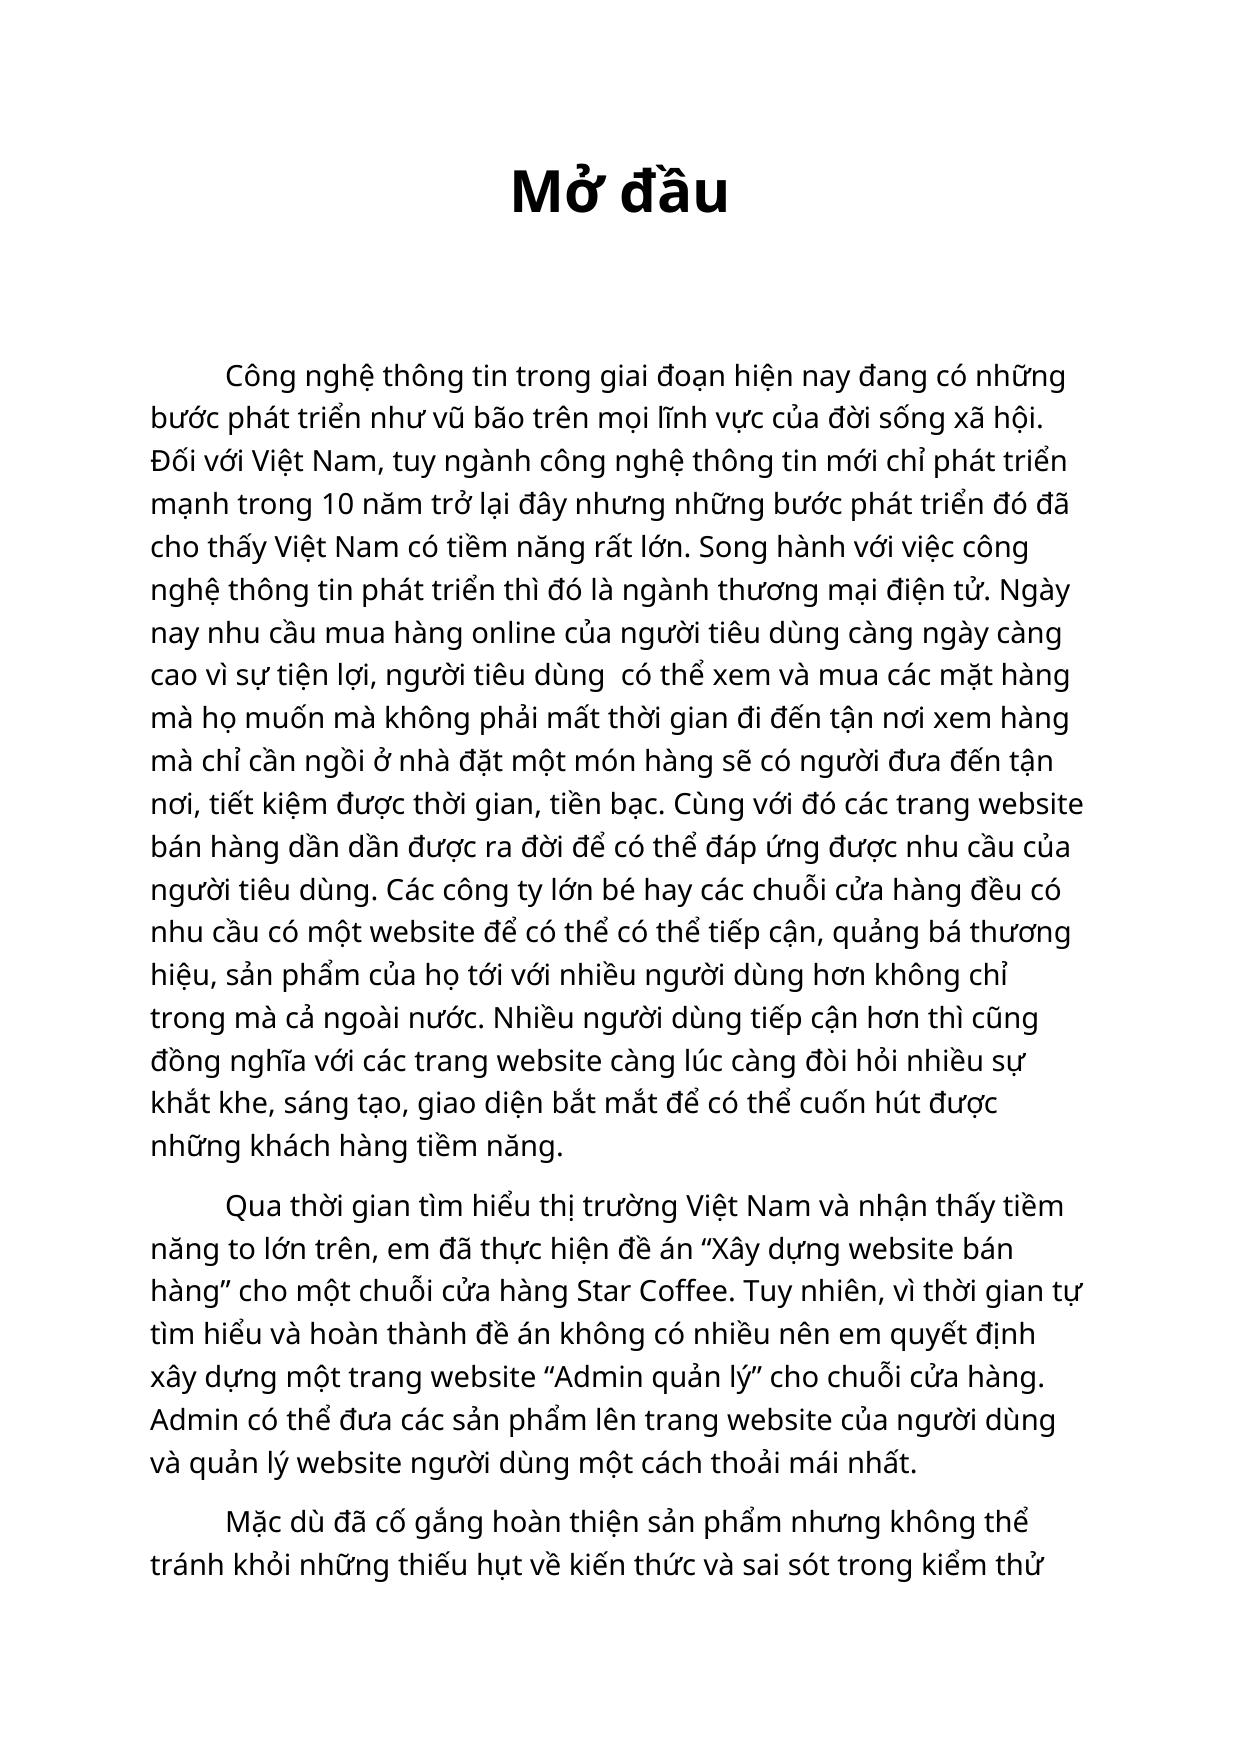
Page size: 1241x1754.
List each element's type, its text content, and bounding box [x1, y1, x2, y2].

text Mở đầu [150, 150, 1090, 229]
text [150, 1501, 1090, 1584]
text Công nghệ thông tin trong giai đoạn hiện nay đang có những bước phát triển như vũ bão trên mọi lĩnh vực của đời sống xã hội. Đối với Việt Nam, tuy ngành công nghệ thông tin mới chỉ phát triển mạnh trong 10 năm trở lại đây nhưng những bước phát triển đó đã cho thấy Việt Nam có tiềm năng rất lớn. Song hành với việc công nghệ thông tin phát triển thì đó là ngành thương mại điện tử. Ngày nay nhu cầu mua hàng online của người tiêu dùng càng ngày càng cao vì sự tiện lợi, người tiêu dùng có thể xem và mua các mặt hàng mà họ muốn mà không phải mất thời gian đi đến tận nơi xem hàng mà chỉ cần ngồi ở nhà đặt một món hàng sẽ có người đưa đến tận nơi, tiết kiệm được thời gian, tiền bạc. Cùng với đó các trang website bán hàng dần dần được ra đời để có thể đáp ứng được nhu cầu của người tiêu dùng. Các công ty lớn bé hay các chuỗi cửa hàng đều có nhu cầu có một website để có thể có thể tiếp cận, quảng bá thương hiệu, sản phẩm của họ tới với nhiều người dùng hơn không chỉ trong mà cả ngoài nước. Nhiều người dùng tiếp cận hơn thì cũng đồng nghĩa với các trang website càng lúc càng đòi hỏi nhiều sự khắt khe, sáng tạo, giao diện bắt mắt để có thể cuốn hút được những khách hàng tiềm năng. [150, 355, 1090, 1165]
text Qua thời gian tìm hiểu thị trường Việt Nam và nhận thấy tiềm năng to lớn trên, em đã thực hiện đề án “Xây dựng website bán hàng” cho một chuỗi cửa hàng Star Coffee. Tuy nhiên, vì thời gian tự tìm hiểu và hoàn thành đề án không có nhiều nên em quyết định xây dựng một trang website “Admin quản lý” cho chuỗi cửa hàng. Admin có thể đưa các sản phẩm lên trang website của người dùng và quản lý website người dùng một cách thoải mái nhất. [150, 1185, 1090, 1482]
